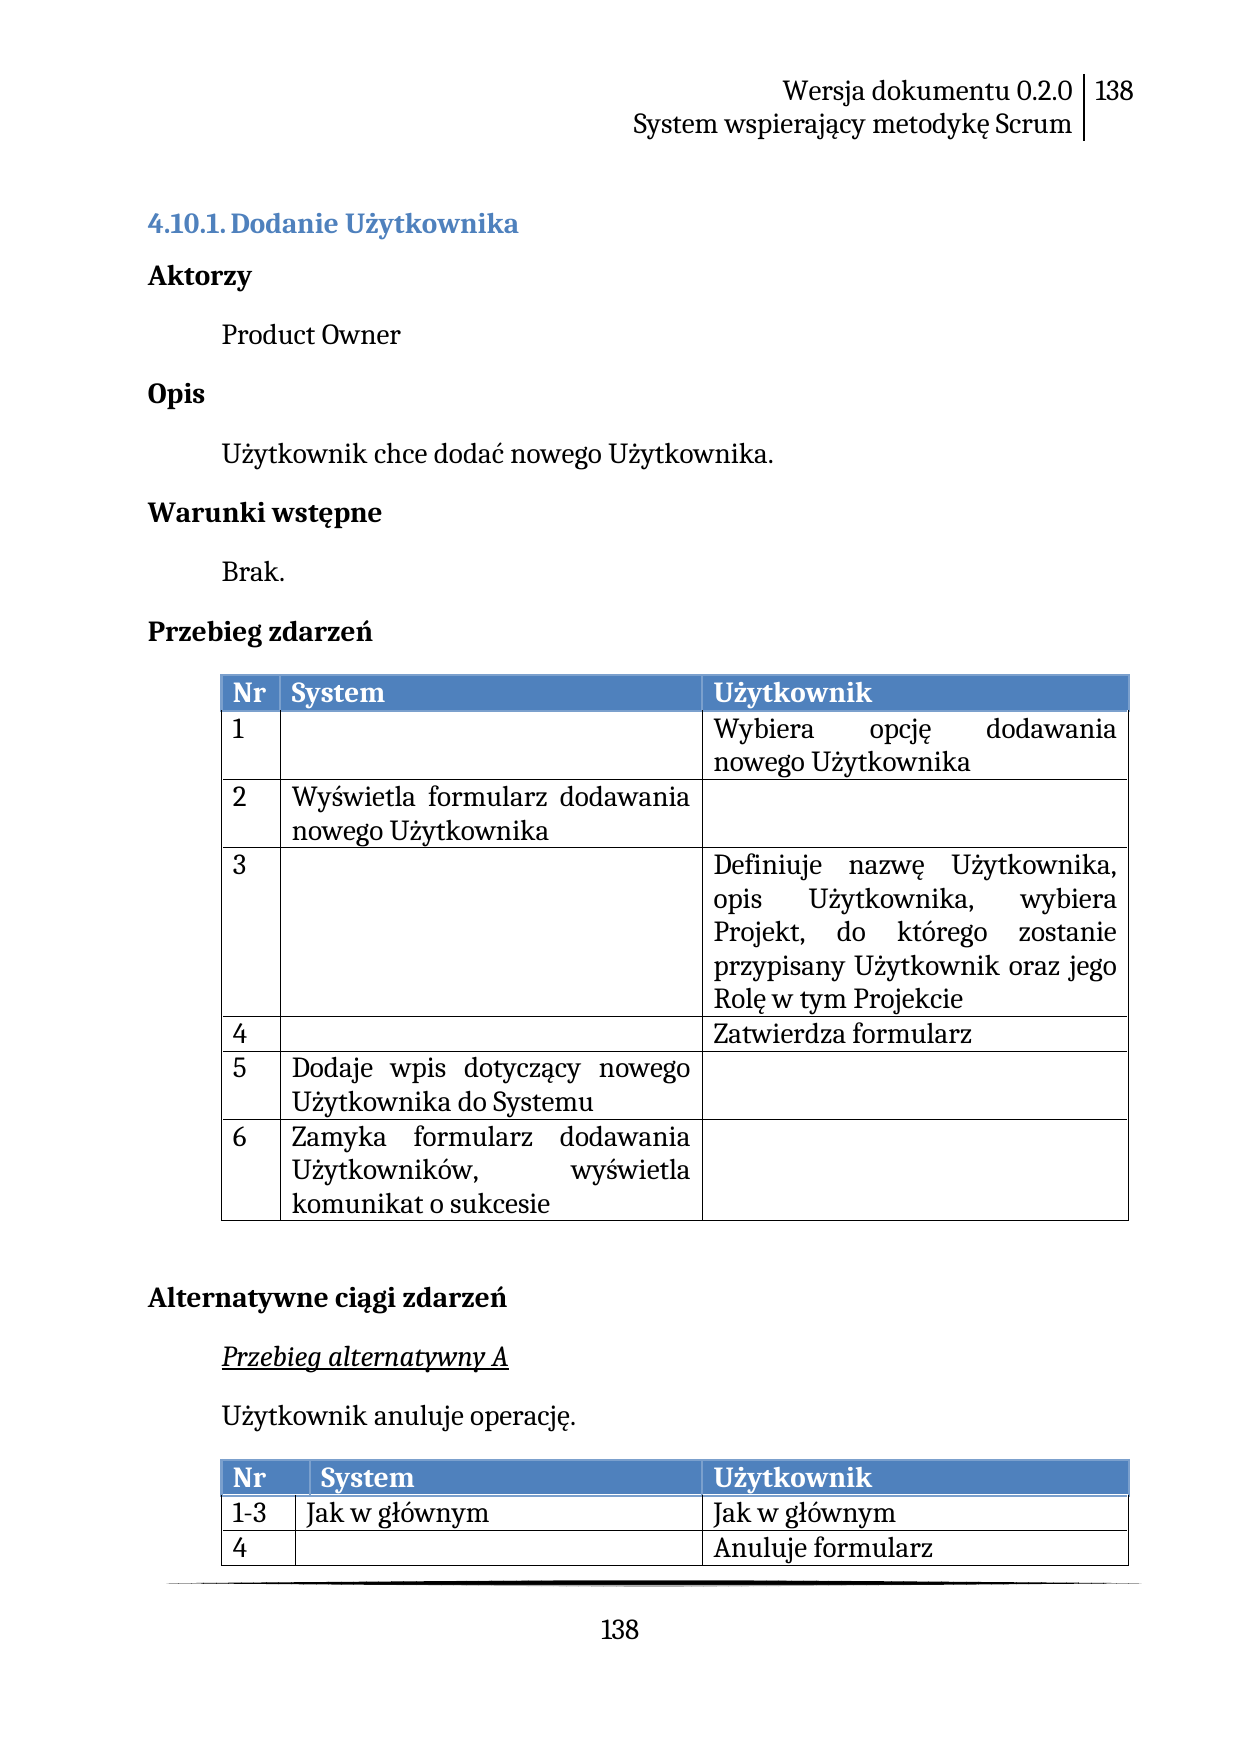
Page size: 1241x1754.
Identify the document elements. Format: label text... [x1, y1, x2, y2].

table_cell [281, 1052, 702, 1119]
text Alternatywne ciągi zdarzeń [148, 1281, 1093, 1314]
text Przebieg alternatywny A [148, 1340, 1093, 1374]
text Opis [148, 377, 1093, 411]
text Użytkownik anuluje operację. [148, 1399, 1093, 1433]
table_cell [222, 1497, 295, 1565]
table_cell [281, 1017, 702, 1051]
text Brak. [148, 556, 1093, 589]
text Product Owner [148, 318, 1093, 352]
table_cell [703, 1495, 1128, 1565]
picture [166, 1579, 1142, 1587]
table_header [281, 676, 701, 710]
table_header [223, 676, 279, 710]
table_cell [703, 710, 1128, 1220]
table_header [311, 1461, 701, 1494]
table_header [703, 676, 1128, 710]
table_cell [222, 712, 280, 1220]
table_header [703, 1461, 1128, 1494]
text Aktorzy [148, 259, 1093, 292]
subtitle Dodanie Użytkownika [148, 208, 1093, 241]
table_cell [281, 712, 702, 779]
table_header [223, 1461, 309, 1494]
text Przebieg zdarzeń [148, 615, 1093, 648]
text Użytkownik chce dodać nowego Użytkownika. [148, 437, 1093, 470]
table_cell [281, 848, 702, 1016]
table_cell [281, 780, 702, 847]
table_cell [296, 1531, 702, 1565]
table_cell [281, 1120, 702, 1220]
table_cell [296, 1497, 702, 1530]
text Warunki wstępne [148, 496, 1093, 530]
